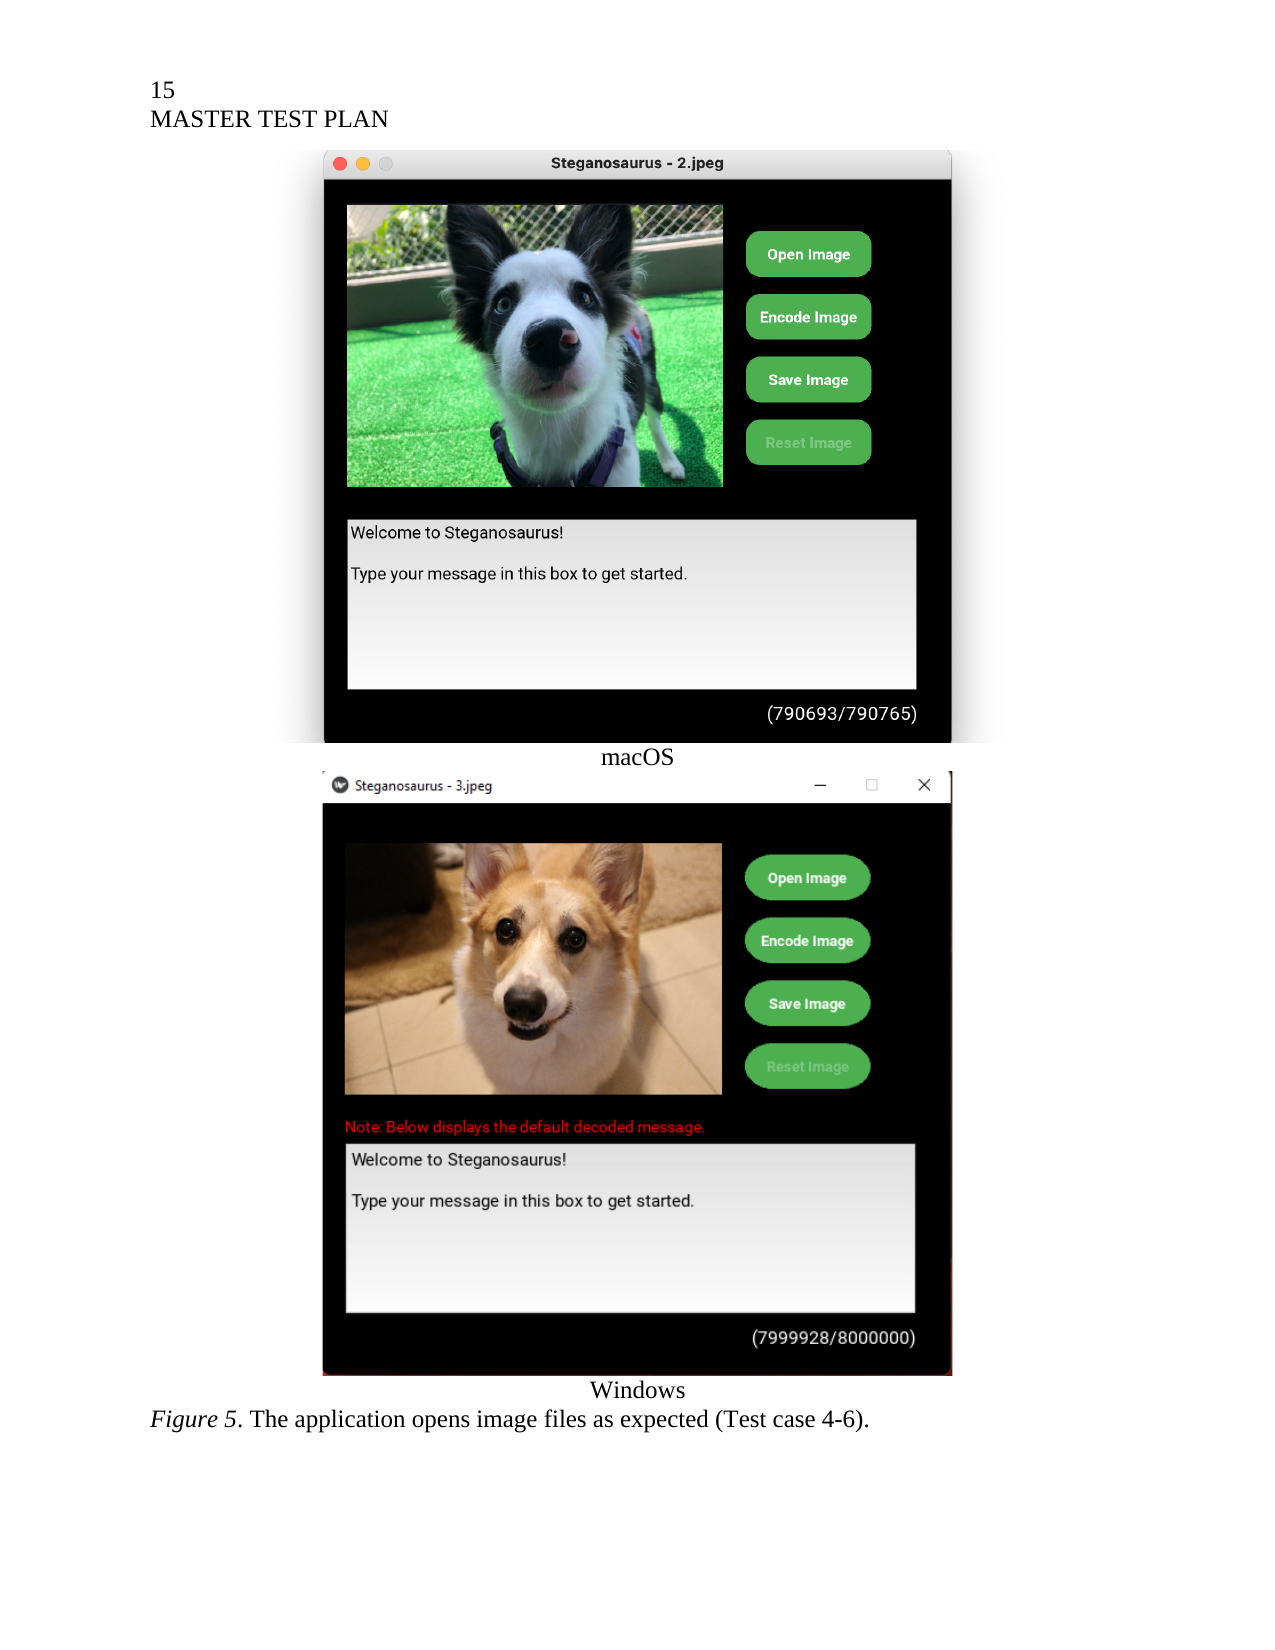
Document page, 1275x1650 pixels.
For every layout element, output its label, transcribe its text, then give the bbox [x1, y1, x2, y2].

picture [260, 150, 1015, 743]
picture [322, 771, 953, 1376]
text Windows [150, 1376, 1125, 1404]
text Figure 5. The application opens image files as expected (Test case 4-6). [150, 1404, 1125, 1433]
text macOS [150, 742, 1125, 771]
